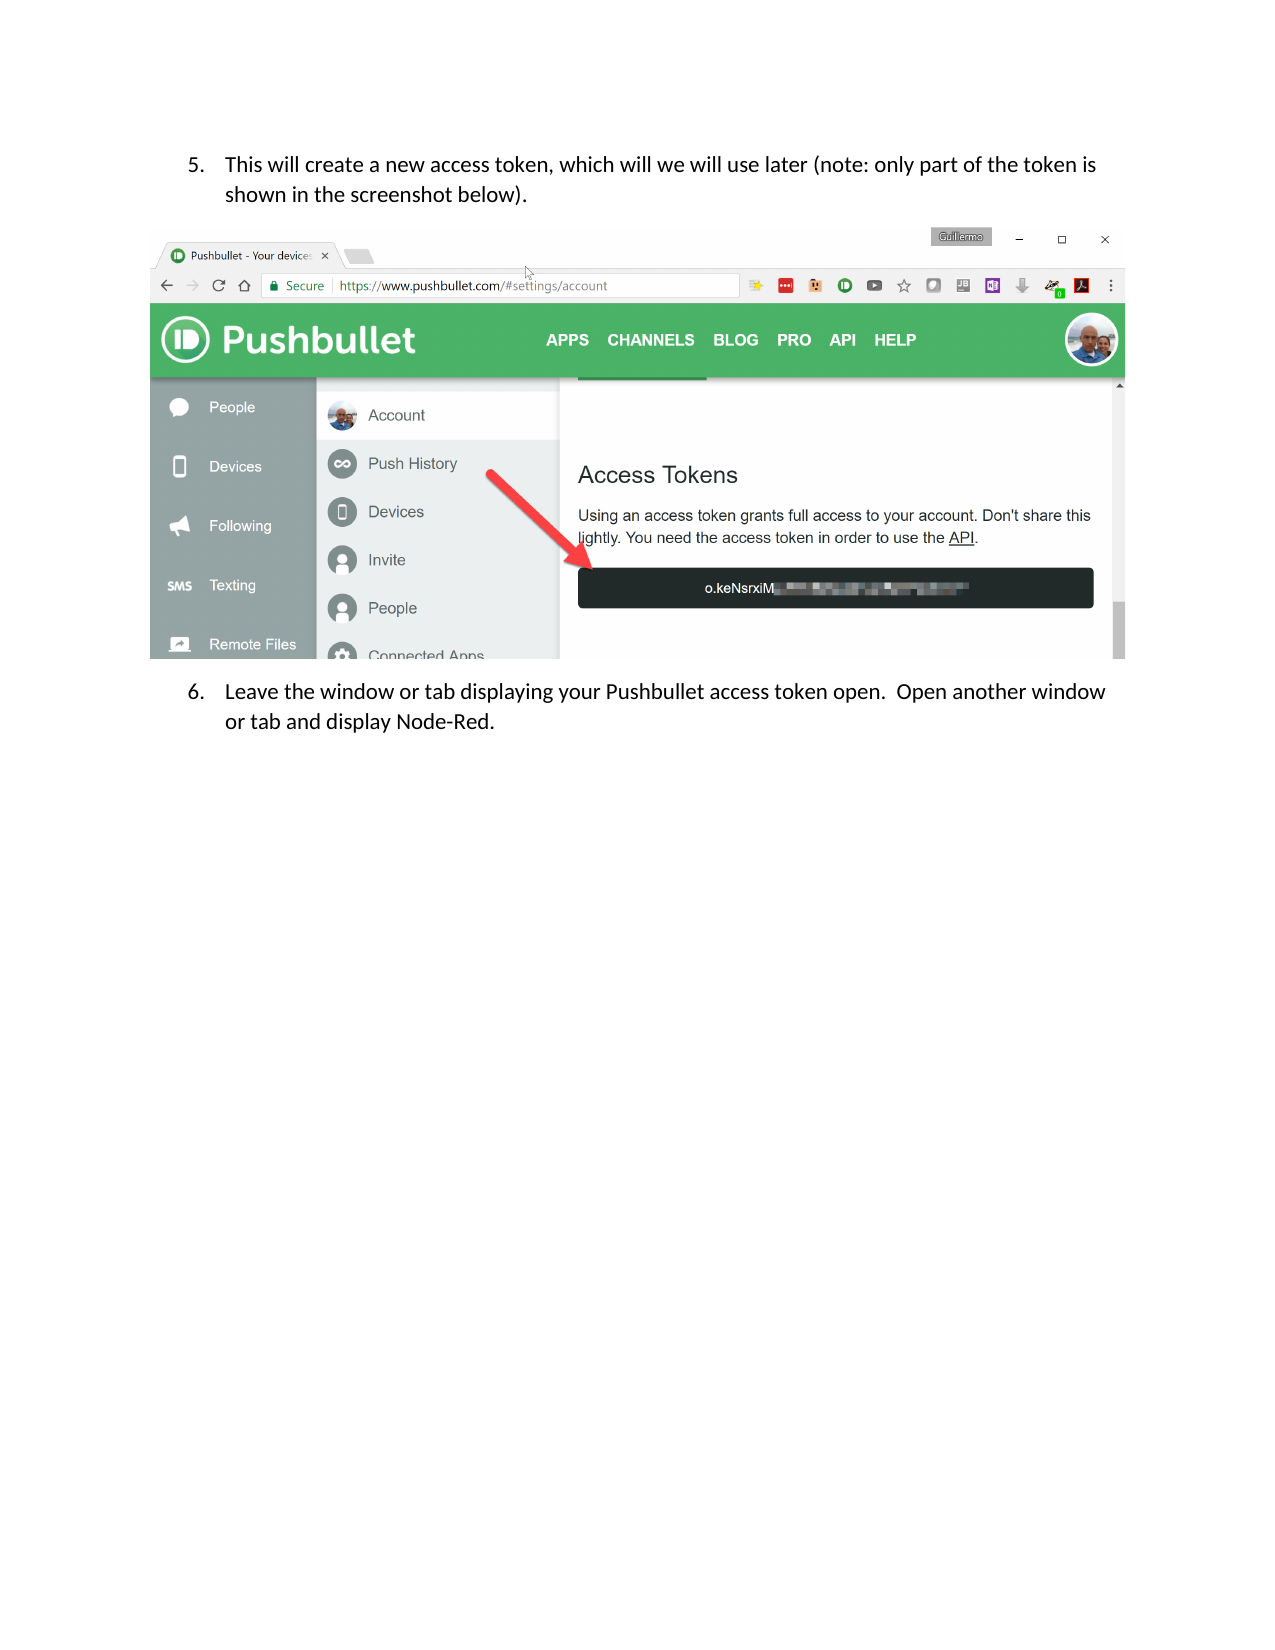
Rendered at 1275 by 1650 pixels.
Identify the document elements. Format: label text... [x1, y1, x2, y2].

list This will create a new access token, which will we will use later (note: only part of the token is shown in the screenshot below). [187, 150, 1125, 208]
list Leave the window or tab displaying your Pushbullet access token open. Open another window or tab and display Node-Red. [187, 677, 1125, 735]
picture [150, 227, 1125, 659]
